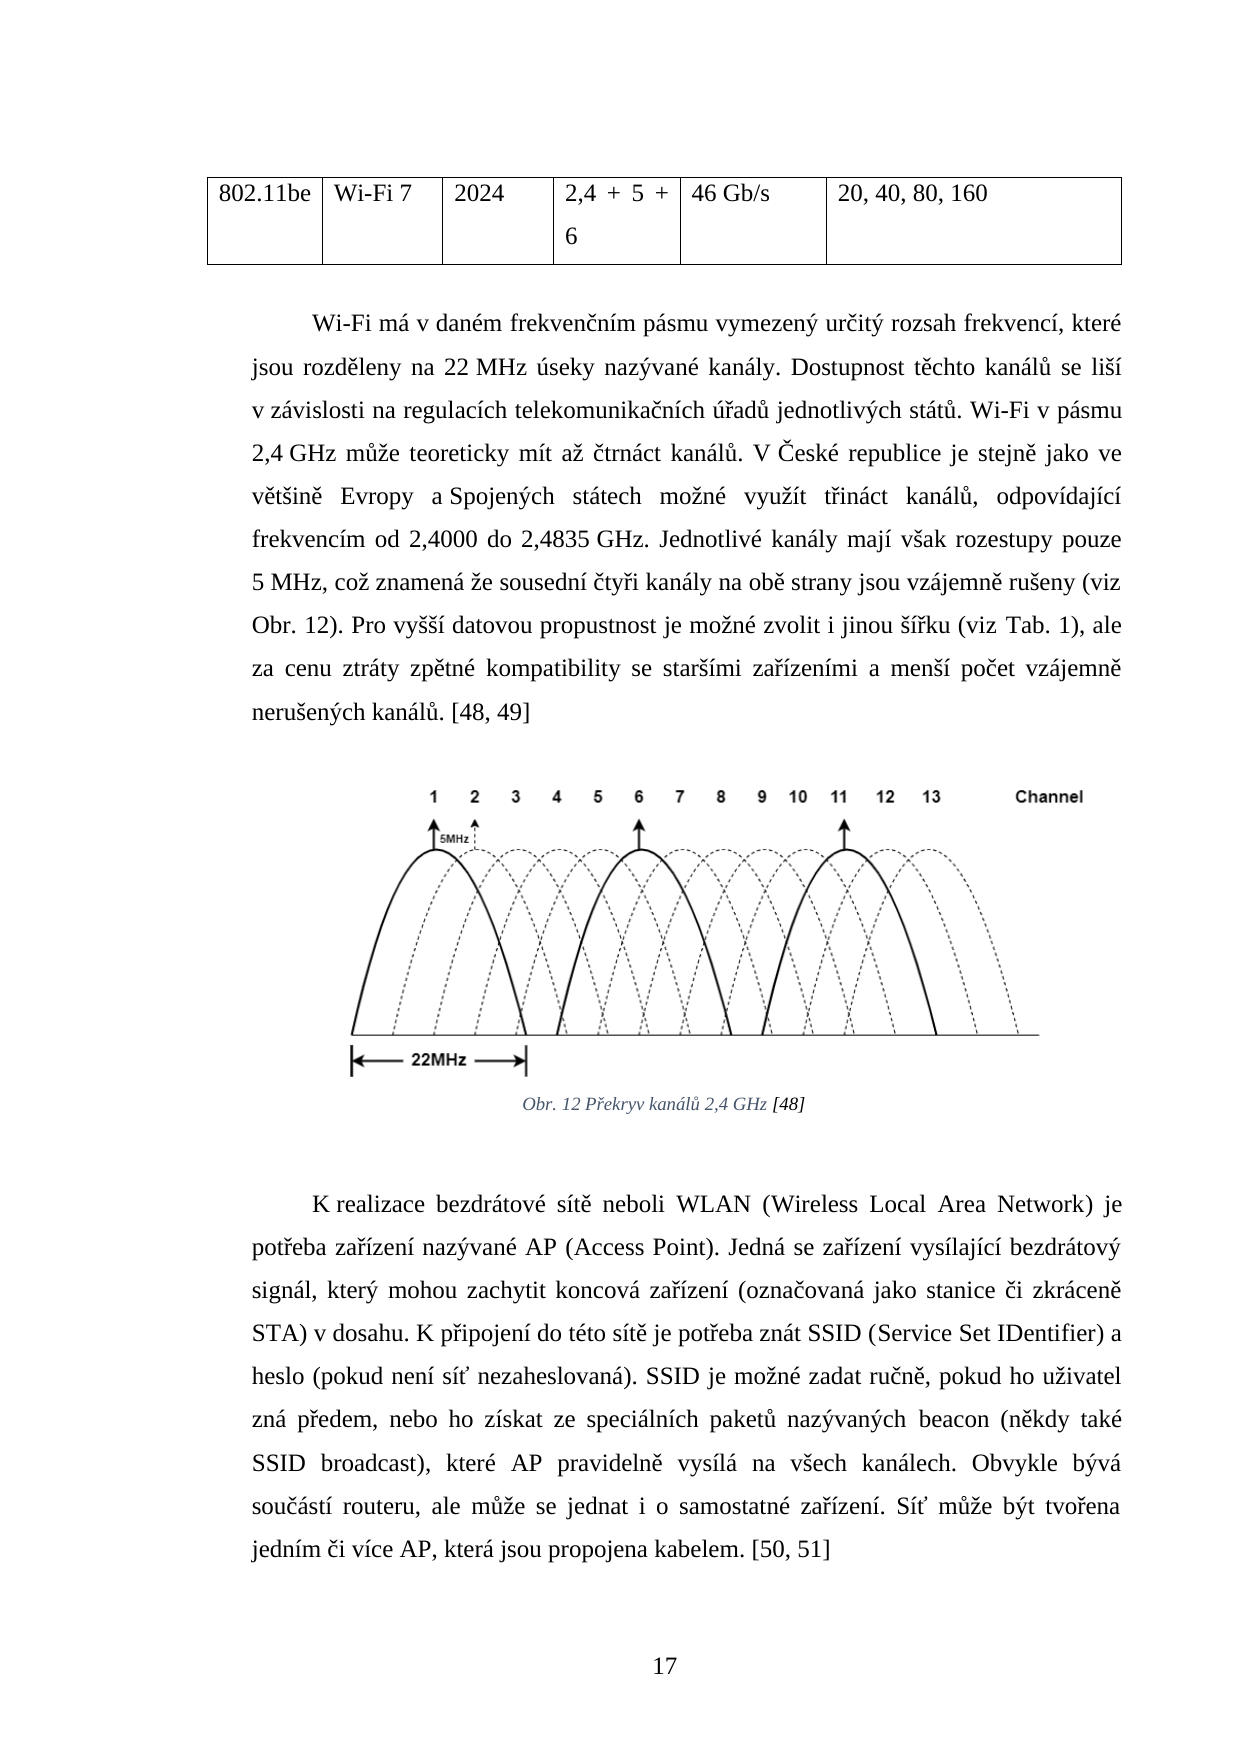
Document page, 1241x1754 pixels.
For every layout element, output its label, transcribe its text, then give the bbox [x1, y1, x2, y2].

text Wi-Fi má v daném frekvenčním pásmu vymezený určitý rozsah frekvencí, které jsou rozděleny na 22 MHz úseky nazývané kanály. Dostupnost těchto kanálů se liší v závislosti na regulacích telekomunikačních úřadů jednotlivých států. Wi-Fi v pásmu 2,4 GHz může teoreticky mít až čtrnáct kanálů. V České republice je stejně jako ve většině Evropy a Spojených státech možné využít třináct kanálů, odpovídající frekvencím od 2,4000 do 2,4835 GHz. Jednotlivé kanály mají však rozestupy pouze 5 MHz, což znamená že sousední čtyři kanály na obě strany jsou vzájemně rušeny (viz Obr. 12). Pro vyšší datovou propustnost je možné zvolit i jinou šířku (viz Tab. 1), ale za cenu ztráty zpětné kompatibility se staršími zařízeními a menší počet vzájemně nerušených kanálů. [252, 308, 1122, 725]
text Obr. Překryv kanálů 2,4 GHz [207, 1093, 1122, 1114]
table_cell 46 Gb/s [681, 178, 826, 264]
picture [343, 782, 1091, 1079]
text K realizace bezdrátové sítě neboli WLAN (Wireless Local Area Network) je potřeba zařízení nazývané AP (Access Point). Jedná se zařízení vysílající bezdrátový signál, který mohou zachytit koncová zařízení (označovaná jako stanice či zkráceně STA) v dosahu. K připojení do této sítě je potřeba znát SSID (Service Set IDentifier) a heslo (pokud není síť nezaheslovaná). SSID je možné zadat ručně, pokud ho uživatel zná předem, nebo ho získat ze speciálních paketů nazývaných beacon (někdy také SSID broadcast), které AP pravidelně vysílá na všech kanálech. Obvykle bývá součástí routeru, ale může se jednat i o samostatné zařízení. Síť může být tvořena jedním či více AP, která jsou propojena kabelem. [252, 1189, 1122, 1563]
table_cell 20, 40, 80, 160 [827, 178, 1121, 264]
table_cell Wi-Fi 7 [323, 178, 442, 264]
table_cell 2,4 + 5 + 6 [554, 178, 680, 264]
table_cell 2024 [443, 178, 553, 264]
table_cell 802.11be [208, 178, 322, 264]
